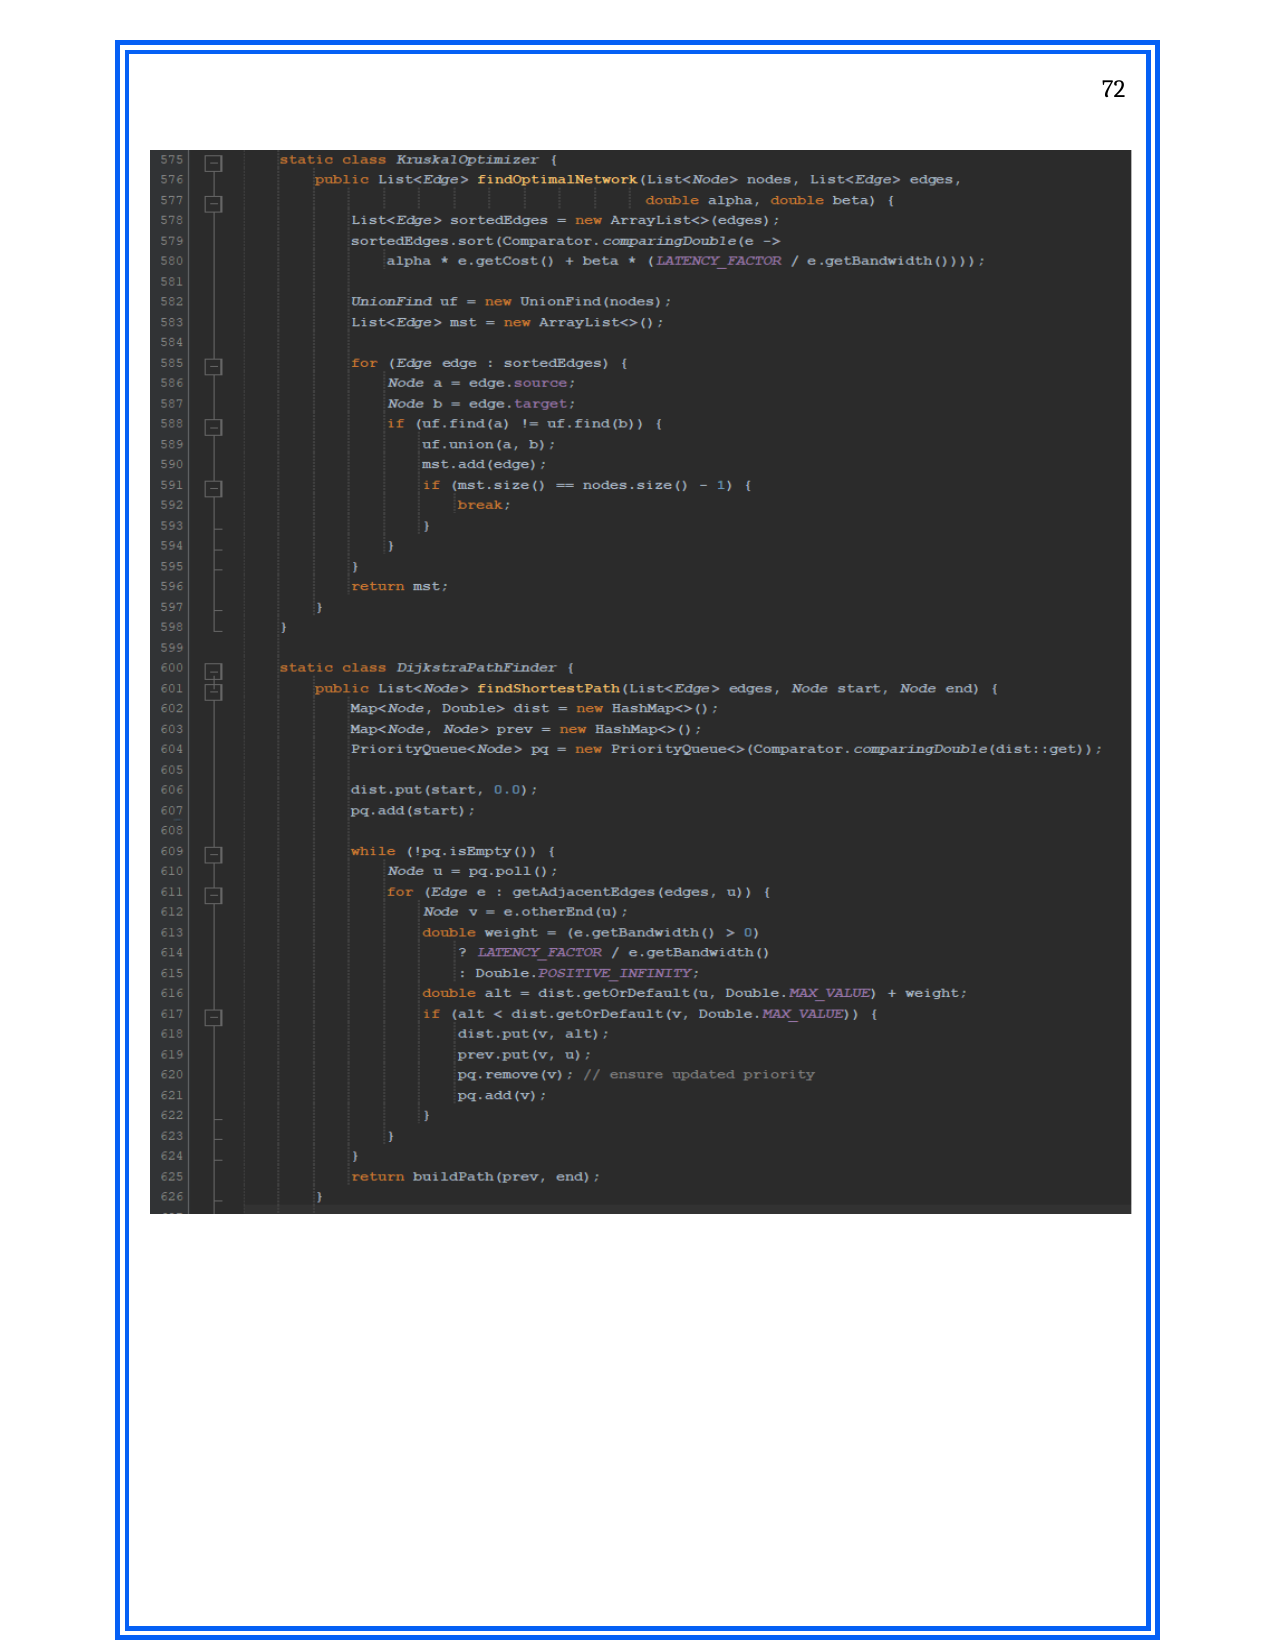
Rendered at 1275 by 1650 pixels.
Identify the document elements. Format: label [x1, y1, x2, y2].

picture [150, 150, 1132, 1214]
